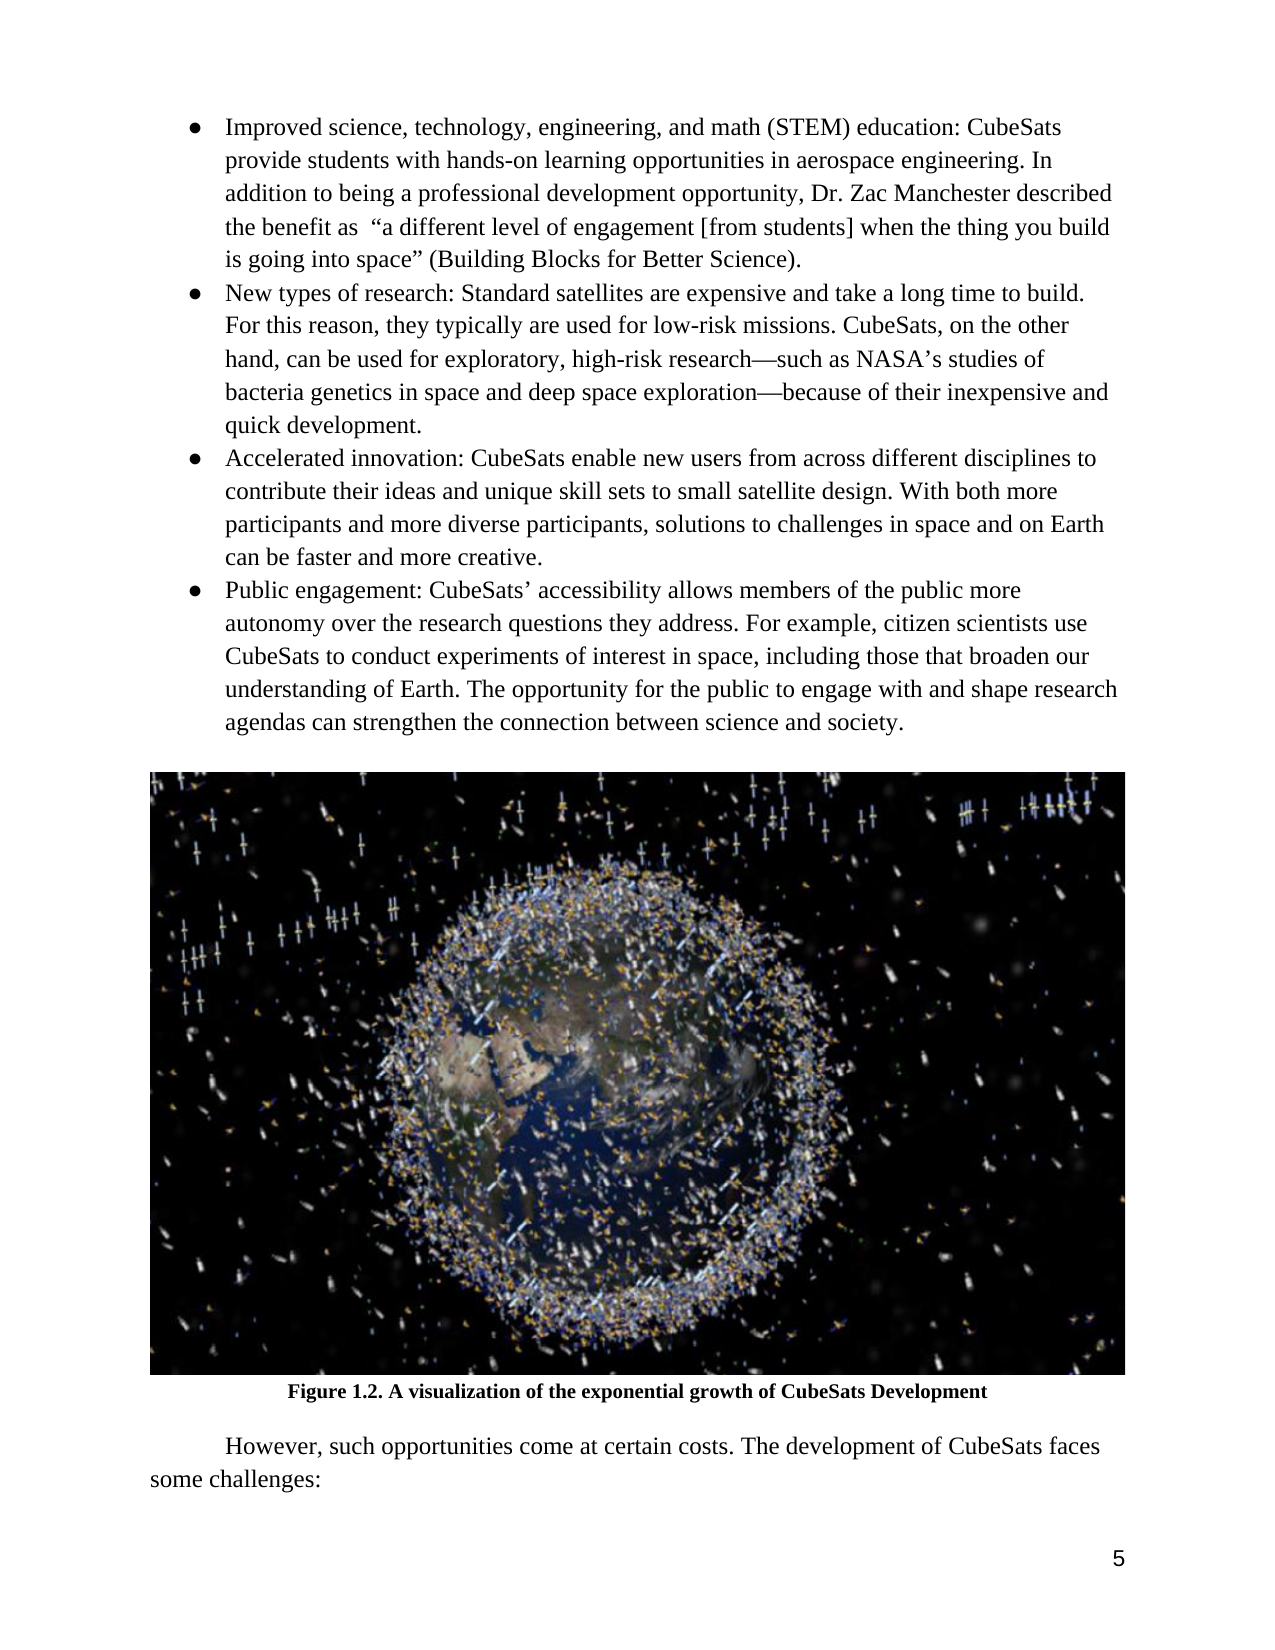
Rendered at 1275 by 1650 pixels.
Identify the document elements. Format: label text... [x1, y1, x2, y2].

list Accelerated innovation: CubeSats enable new users from across different disciplines to contribute their ideas and unique skill sets to small satellite design. With both more participants and more diverse participants, solutions to challenges in space and on Earth can be faster and more creative. [187, 443, 1125, 571]
list Improved science, technology, engineering, and math (STEM) education: CubeSats provide students with hands-on learning opportunities in aerospace engineering. In addition to being a professional development opportunity, Dr. Zac Manchester described the benefit as “a different level of engagement [from students] when the thing you build is going into space” (Building Blocks for Better Science). [187, 112, 1125, 273]
picture [150, 772, 1125, 1375]
list New types of research: Standard satellites are expensive and take a long time to build. For this reason, they typically are used for low-risk missions. CubeSats, on the other hand, can be used for exploratory, high-risk research—such as NASA’s studies of bacteria genetics in space and deep space exploration—because of their inexpensive and quick development. [187, 278, 1125, 438]
text However, such opportunities come at certain costs. The development of CubeSats faces some challenges: [150, 1431, 1125, 1493]
text Figure 1.2. A visualization of the exponential growth of CubeSats Development [150, 1379, 1125, 1403]
list Public engagement: CubeSats’ accessibility allows members of the public more autonomy over the research questions they address. For example, citizen scientists use CubeSats to conduct experiments of interest in space, including those that broaden our understanding of Earth. The opportunity for the public to engage with and shape research agendas can strengthen the connection between science and society. [187, 575, 1125, 736]
